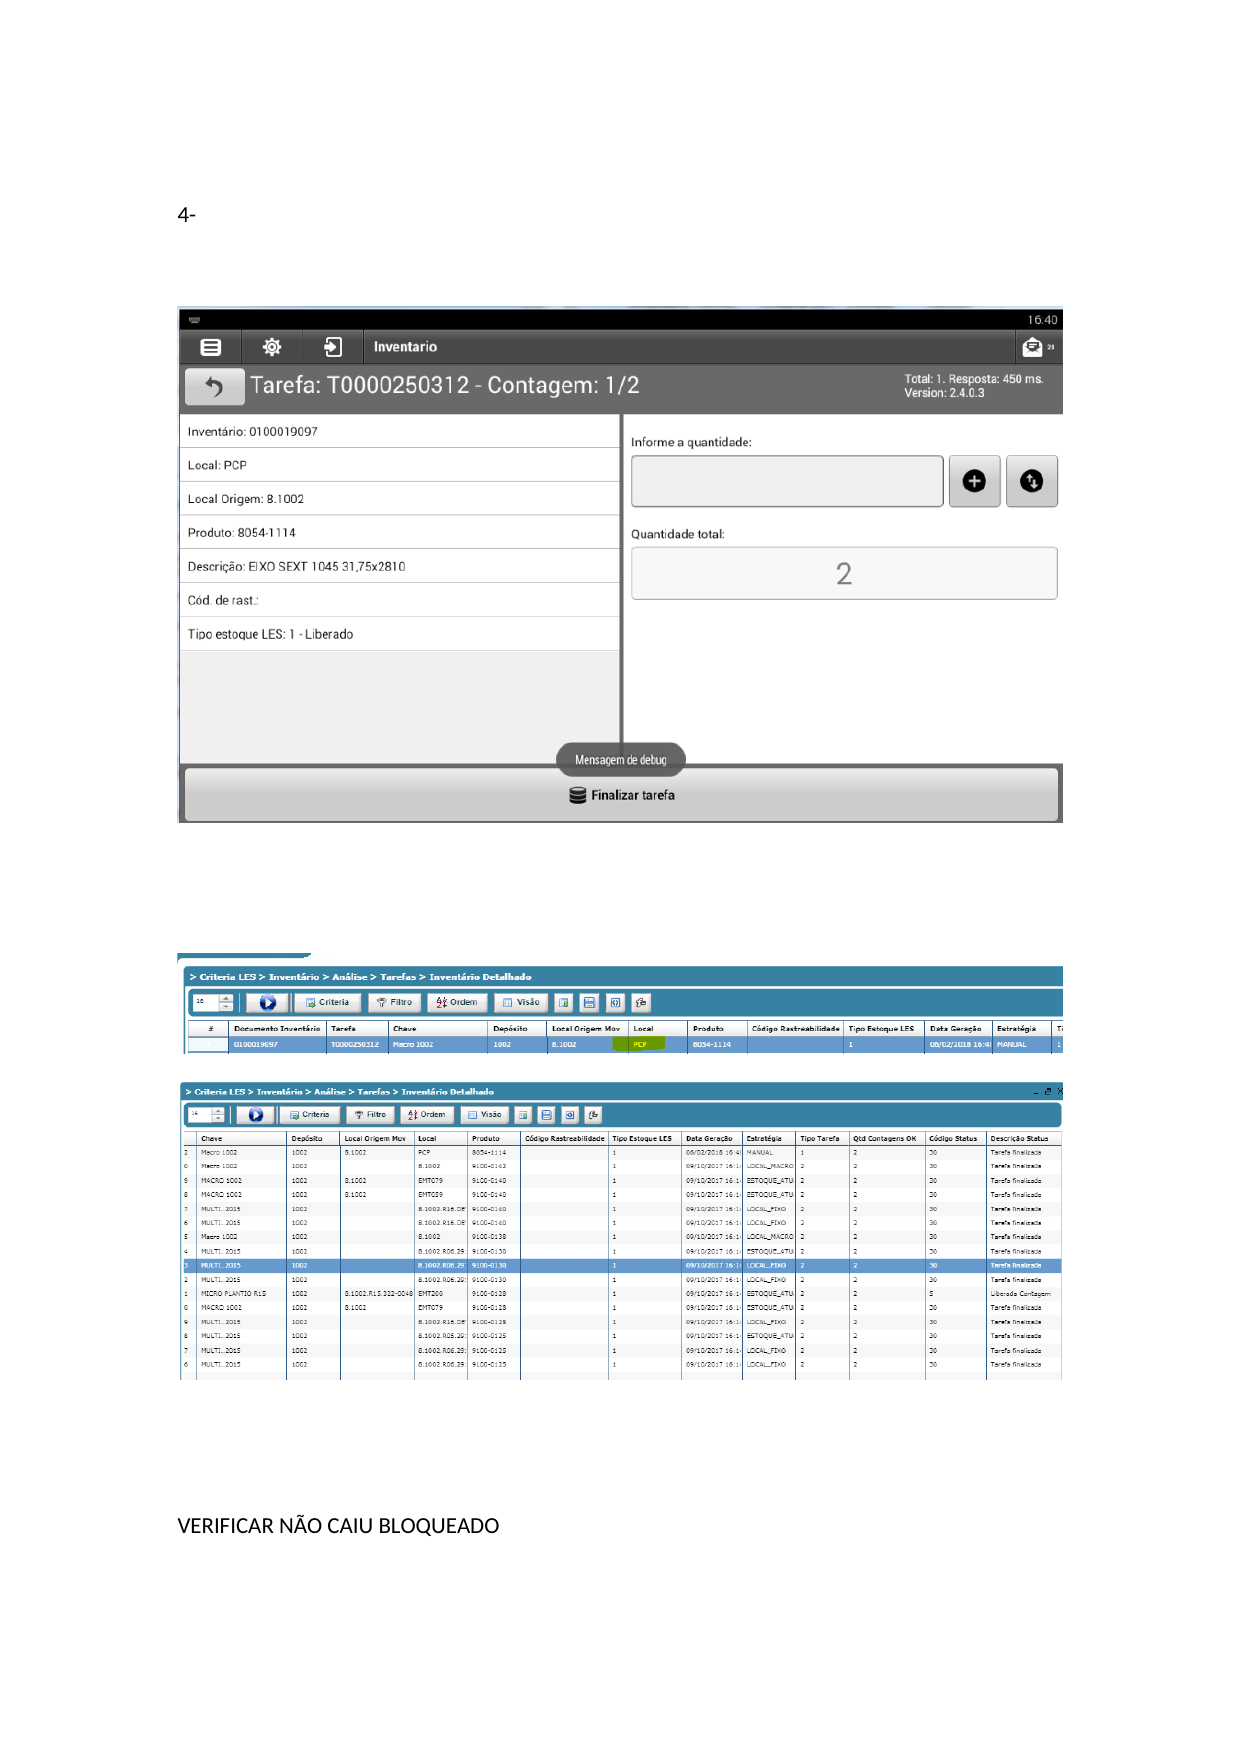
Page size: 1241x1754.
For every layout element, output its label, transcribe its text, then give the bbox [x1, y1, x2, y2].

text 4- [177, 201, 1063, 229]
picture [177, 953, 1063, 1054]
picture [177, 1078, 1063, 1380]
picture [177, 306, 1063, 823]
text VERIFICAR NÃO CAIU BLOQUEADO [177, 1511, 1063, 1539]
